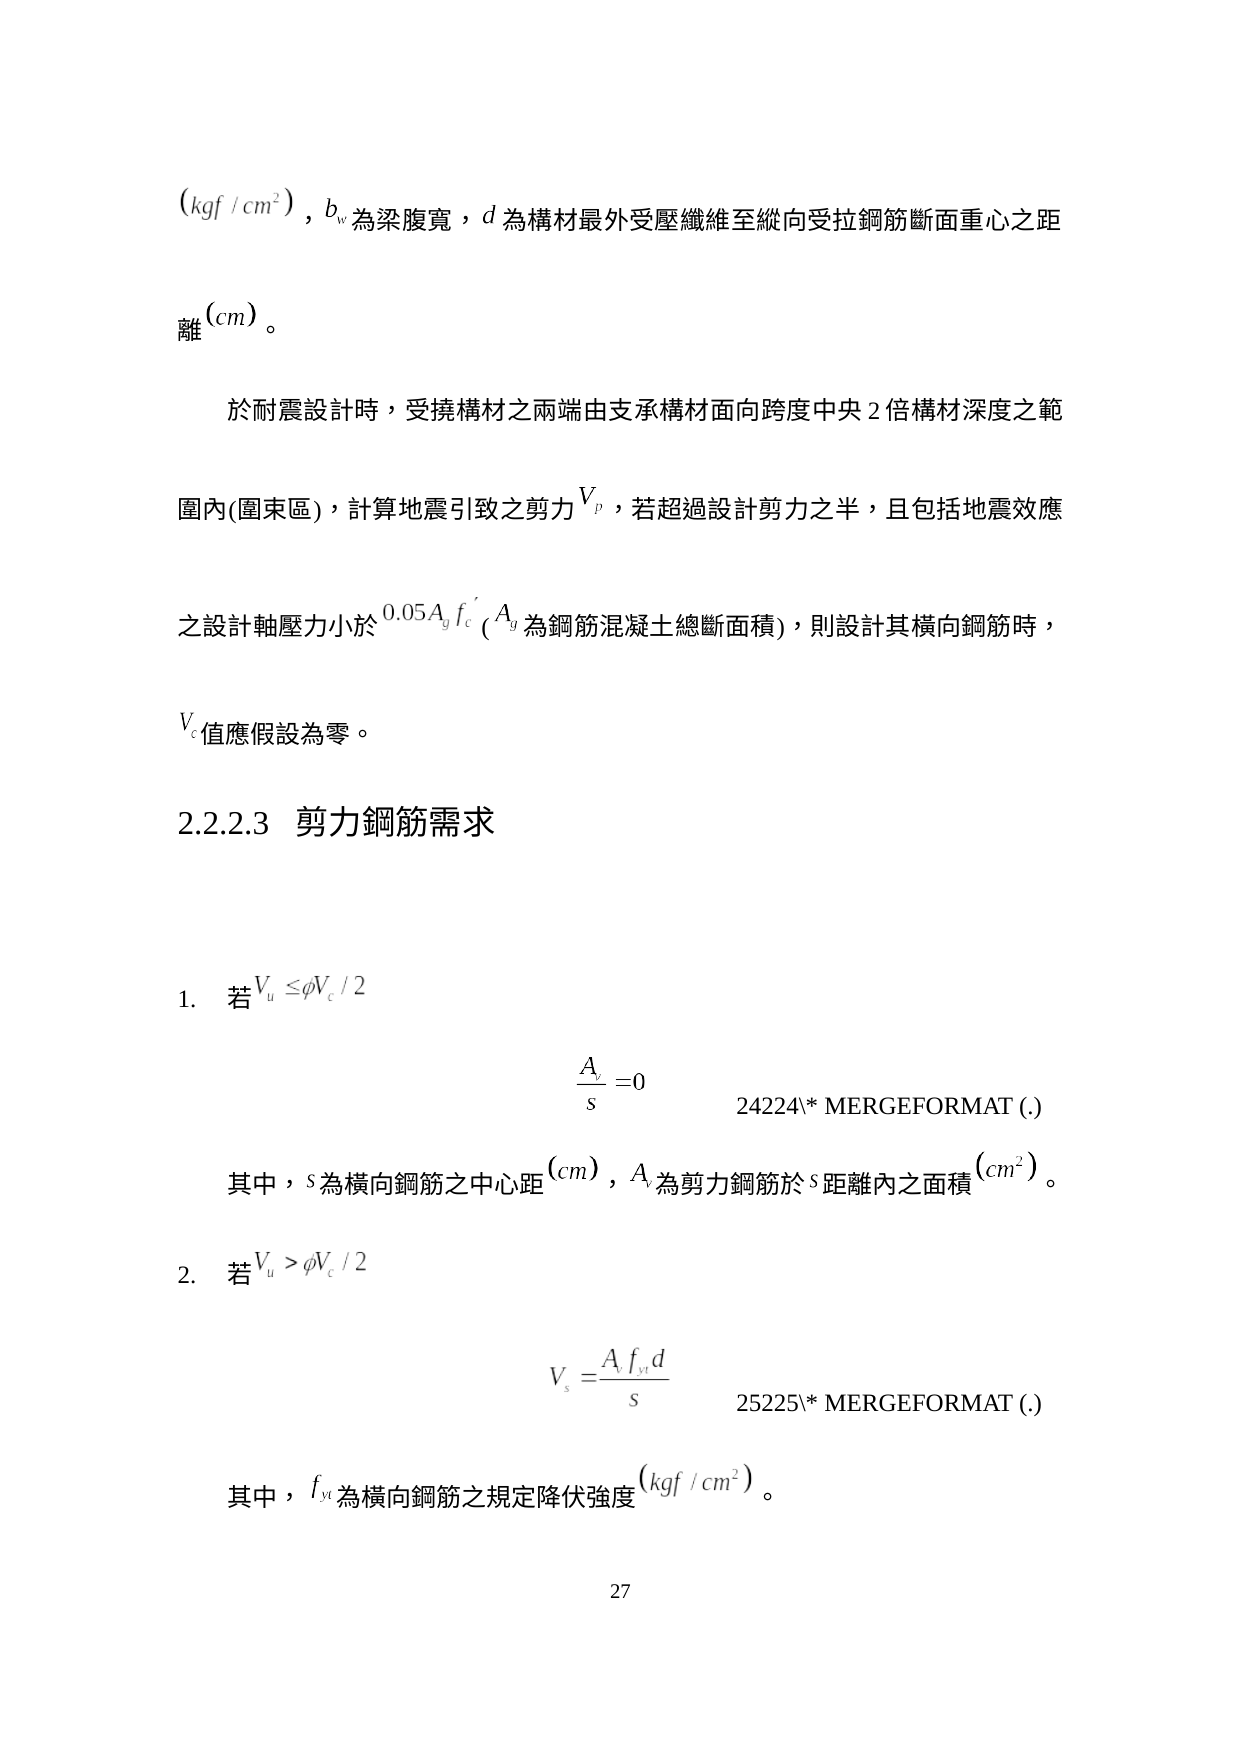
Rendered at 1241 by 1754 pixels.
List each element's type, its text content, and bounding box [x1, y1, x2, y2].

subtitle 剪力鋼筋需求 [177, 783, 1063, 858]
list 若 [177, 1230, 1063, 1305]
list 若 [177, 954, 1063, 1029]
text 其中，為橫向鋼筋之中心距，為剪力鋼筋於距離內之面積。 [177, 1137, 1063, 1212]
text 其中，為橫向鋼筋之規定降伏強度。 [177, 1450, 1063, 1525]
text 於耐震設計時，受撓構材之兩端由支承構材面向跨度中央2倍構材深度之範圍內(圍束區)，計算地震引致之剪力，若超過設計剪力之半，且包括地震效應之設計軸壓力小於(為鋼筋混凝土總斷面積)，則設計其橫向鋼筋時，值應假設為零。 [177, 390, 1063, 765]
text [177, 184, 1063, 372]
